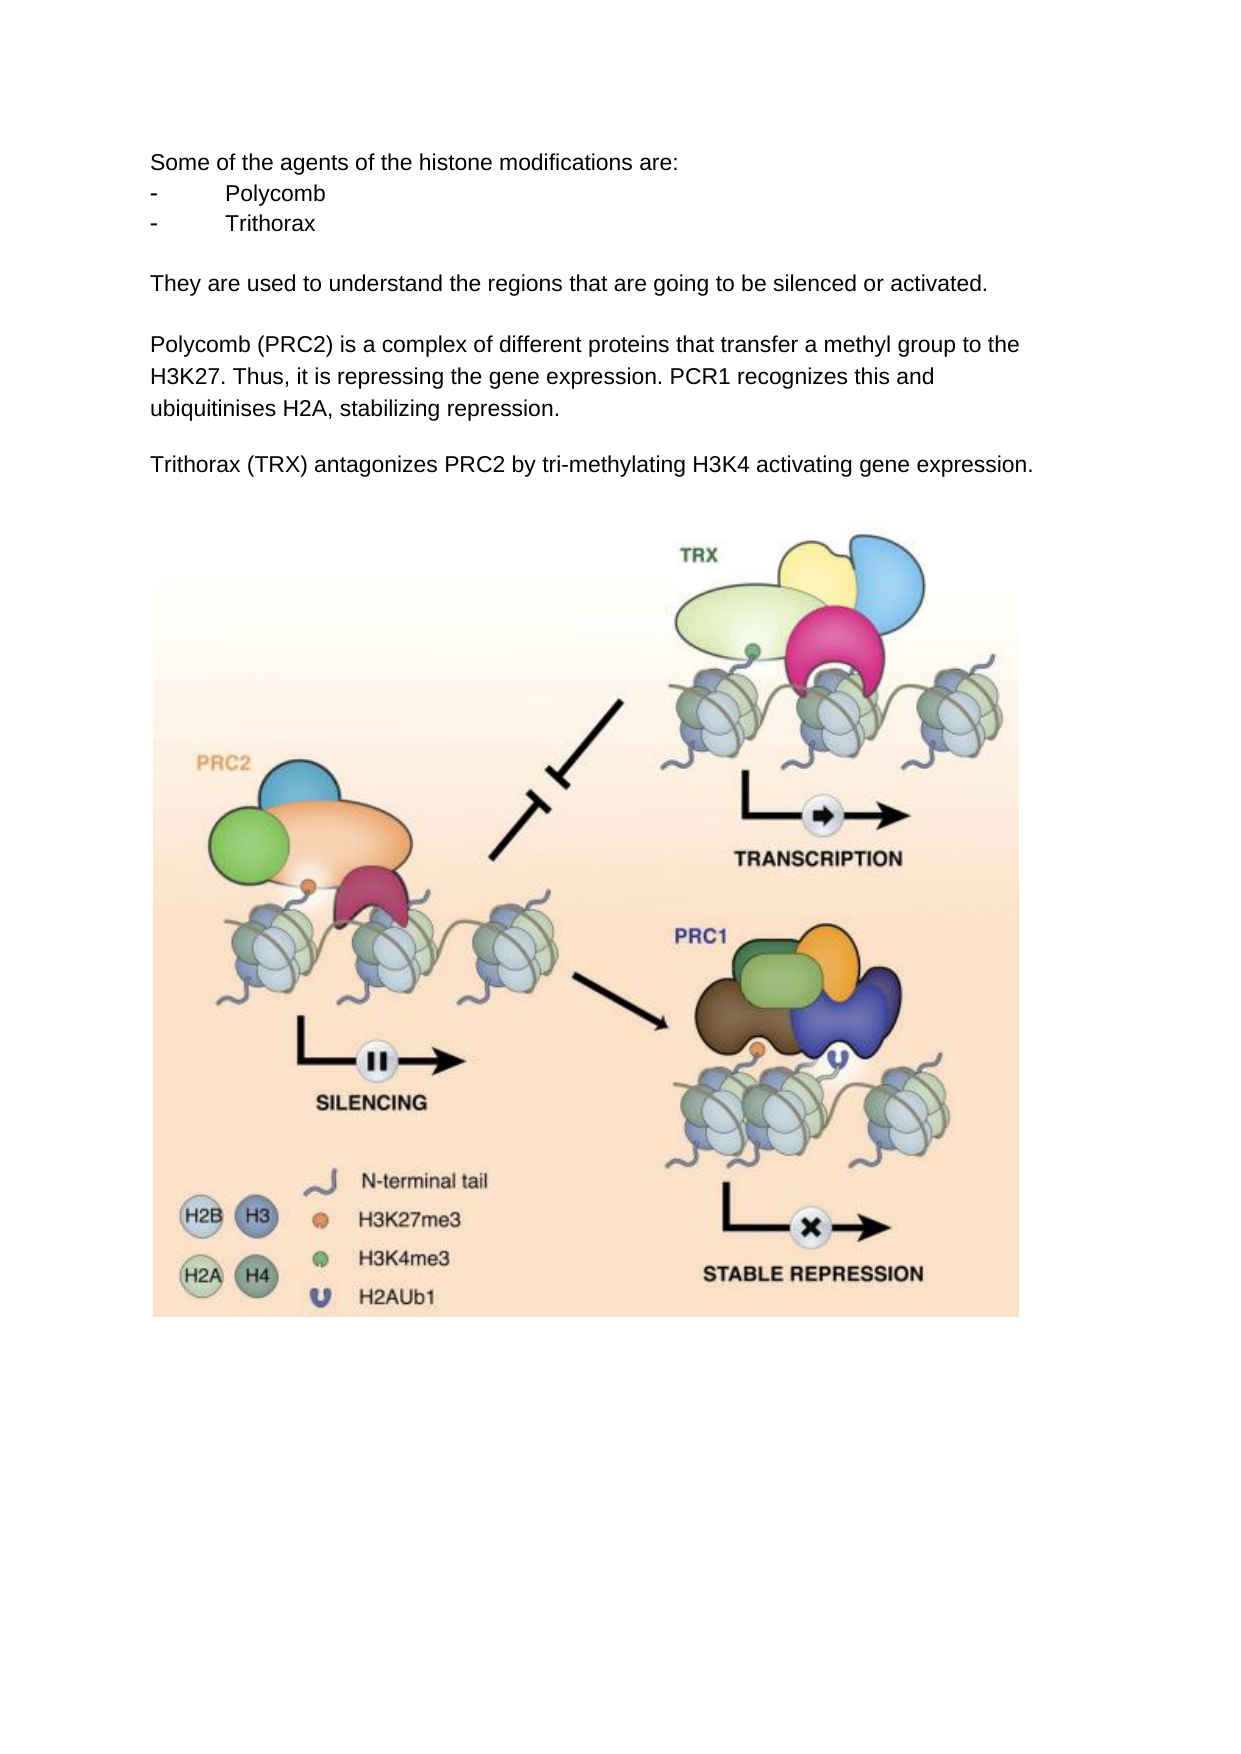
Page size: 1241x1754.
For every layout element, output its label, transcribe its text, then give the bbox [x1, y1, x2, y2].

text Trithorax (TRX) antagonizes PRC2 by tri-methylating H3K4 activating gene expression. [150, 451, 1090, 477]
text Polycomb (PRC2) is a complex of different proteins that transfer a methyl group to the H3K27. Thus, it is repressing the gene expression. PCR1 recognizes this and ubiquitinises H2A, stabilizing repression. [150, 331, 1064, 421]
picture [152, 516, 1019, 1317]
text They are used to understand the regions that are going to be silenced or activated. [150, 270, 1090, 297]
list Trithorax [150, 210, 1090, 236]
text Some of the agents of the histone modifications are: [150, 149, 1090, 176]
list Polycomb [150, 179, 1090, 206]
